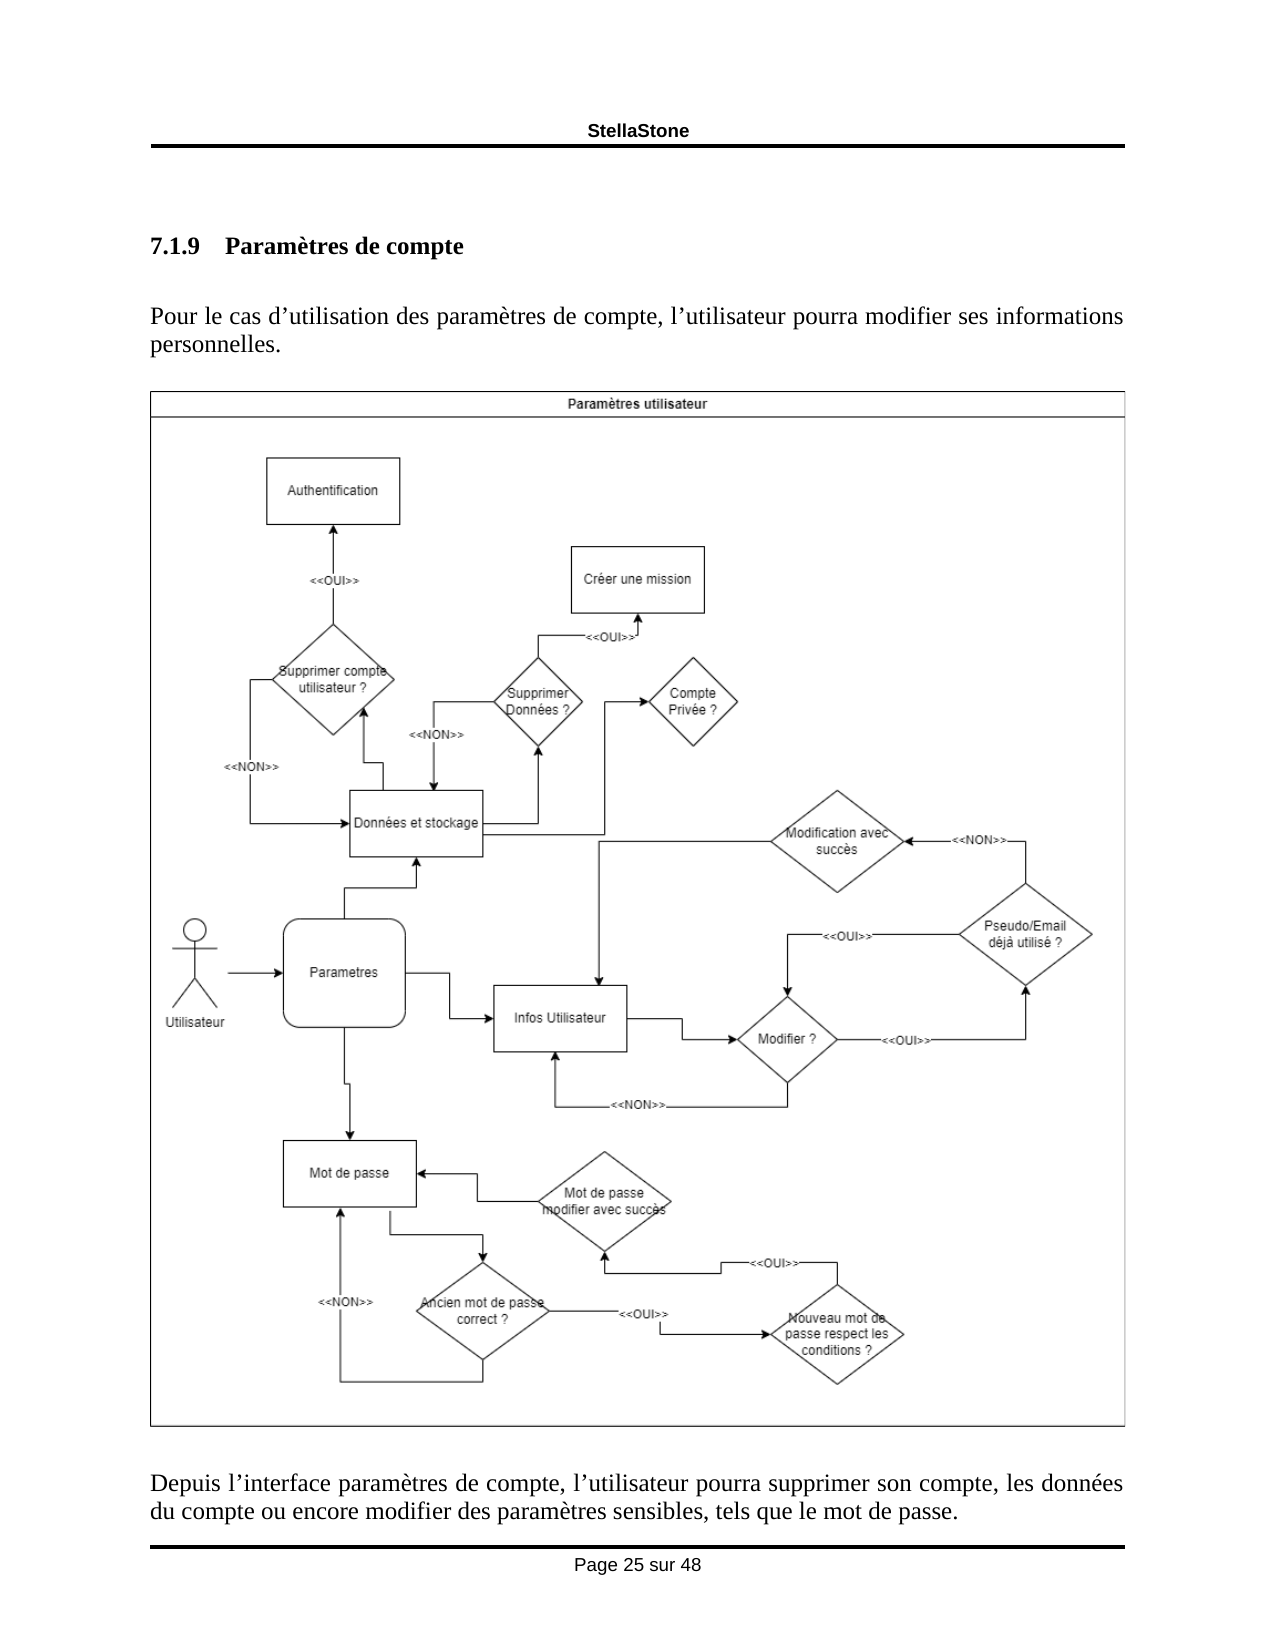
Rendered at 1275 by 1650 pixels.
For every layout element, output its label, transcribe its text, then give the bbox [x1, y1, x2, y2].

text Depuis l’interface paramètres de compte, l’utilisateur pourra supprimer son compte, les données du compte ou encore modifier des paramètres sensibles, tels que le mot de passe. [150, 1468, 1125, 1525]
subtitle Paramètres de compte [150, 231, 1125, 259]
picture [150, 391, 1125, 1427]
text Pour le cas d’utilisation des paramètres de compte, l’utilisateur pourra modifier ses informations personnelles. [150, 301, 1125, 358]
